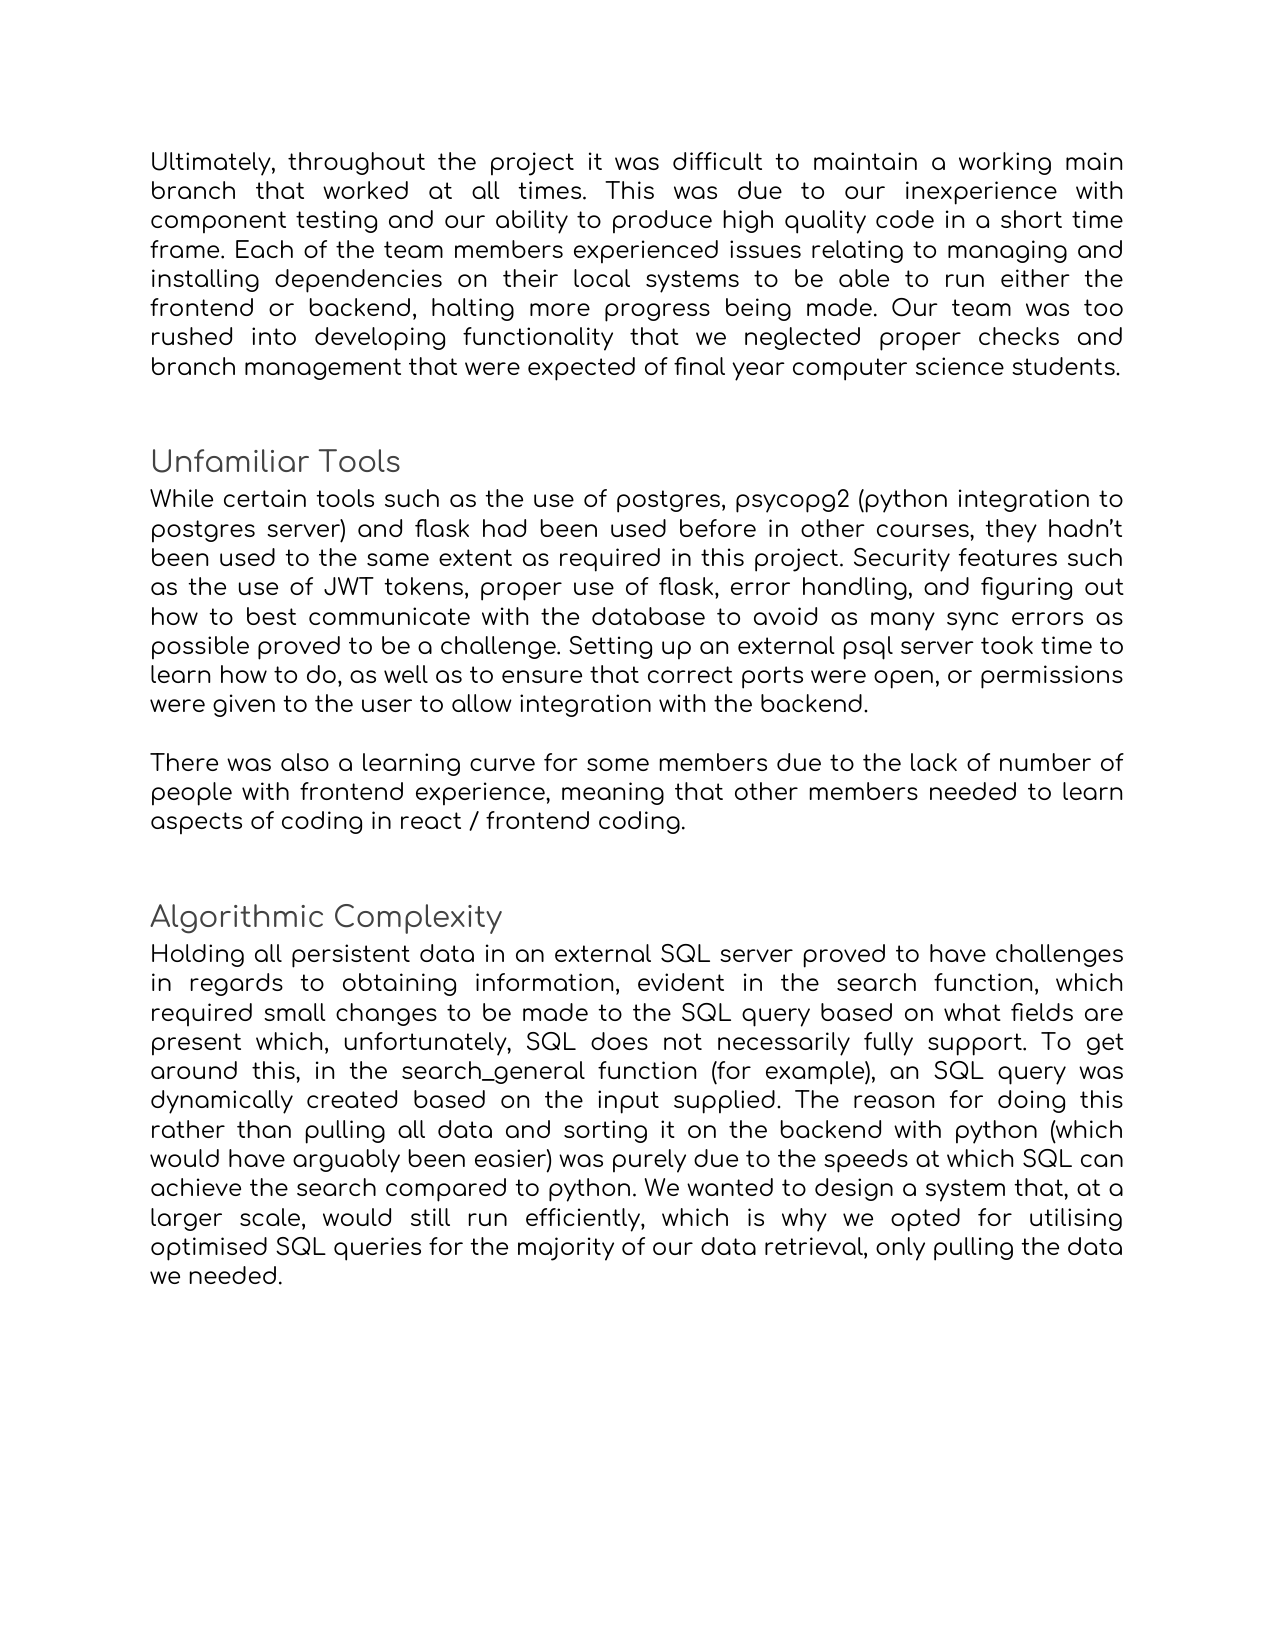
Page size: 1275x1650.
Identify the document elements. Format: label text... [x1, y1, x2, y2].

text Holding all persistent data in an external SQL server proved to have challenges in regards to obtaining information, evident in the search function, which required small changes to be made to the SQL query based on what fields are present which, unfortunately, SQL does not necessarily fully support. To get around this, in the search_general function (for example), an SQL query was dynamically created based on the input supplied. The reason for doing this rather than pulling all data and sorting it on the backend with python (which would have arguably been easier) was purely due to the speeds at which SQL can achieve the search compared to python. We wanted to design a system that, at a larger scale, would still run efficiently, which is why we opted for utilising optimised SQL queries for the majority of our data retrieval, only pulling the data we needed. [150, 942, 1125, 1290]
text While certain tools such as the use of postgres, psycopg2 (python integration to postgres server) and flask had been used before in other courses, they hadn’t been used to the same extent as required in this project. Security features such as the use of JWT tokens, proper use of flask, error handling, and figuring out how to best communicate with the database to avoid as many sync errors as possible proved to be a challenge. Setting up an external psql server took time to learn how to do, as well as to ensure that correct ports were open, or permissions were given to the user to allow integration with the backend. [150, 488, 1125, 718]
text There was also a learning curve for some members due to the lack of number of people with frontend experience, meaning that other members needed to learn aspects of coding in react / frontend coding. [150, 751, 1125, 835]
subtitle Algorithmic Complexity [150, 901, 1125, 934]
subtitle Unfamiliar Tools [150, 447, 1125, 479]
text Ultimately, throughout the project it was difficult to maintain a working main branch that worked at all times. This was due to our inexperience with component testing and our ability to produce high quality code in a short time frame. Each of the team members experienced issues relating to managing and installing dependencies on their local systems to be able to run either the frontend or backend, halting more progress being made. Our team was too rushed into developing functionality that we neglected proper checks and branch management that were expected of final year computer science students. [150, 150, 1125, 380]
